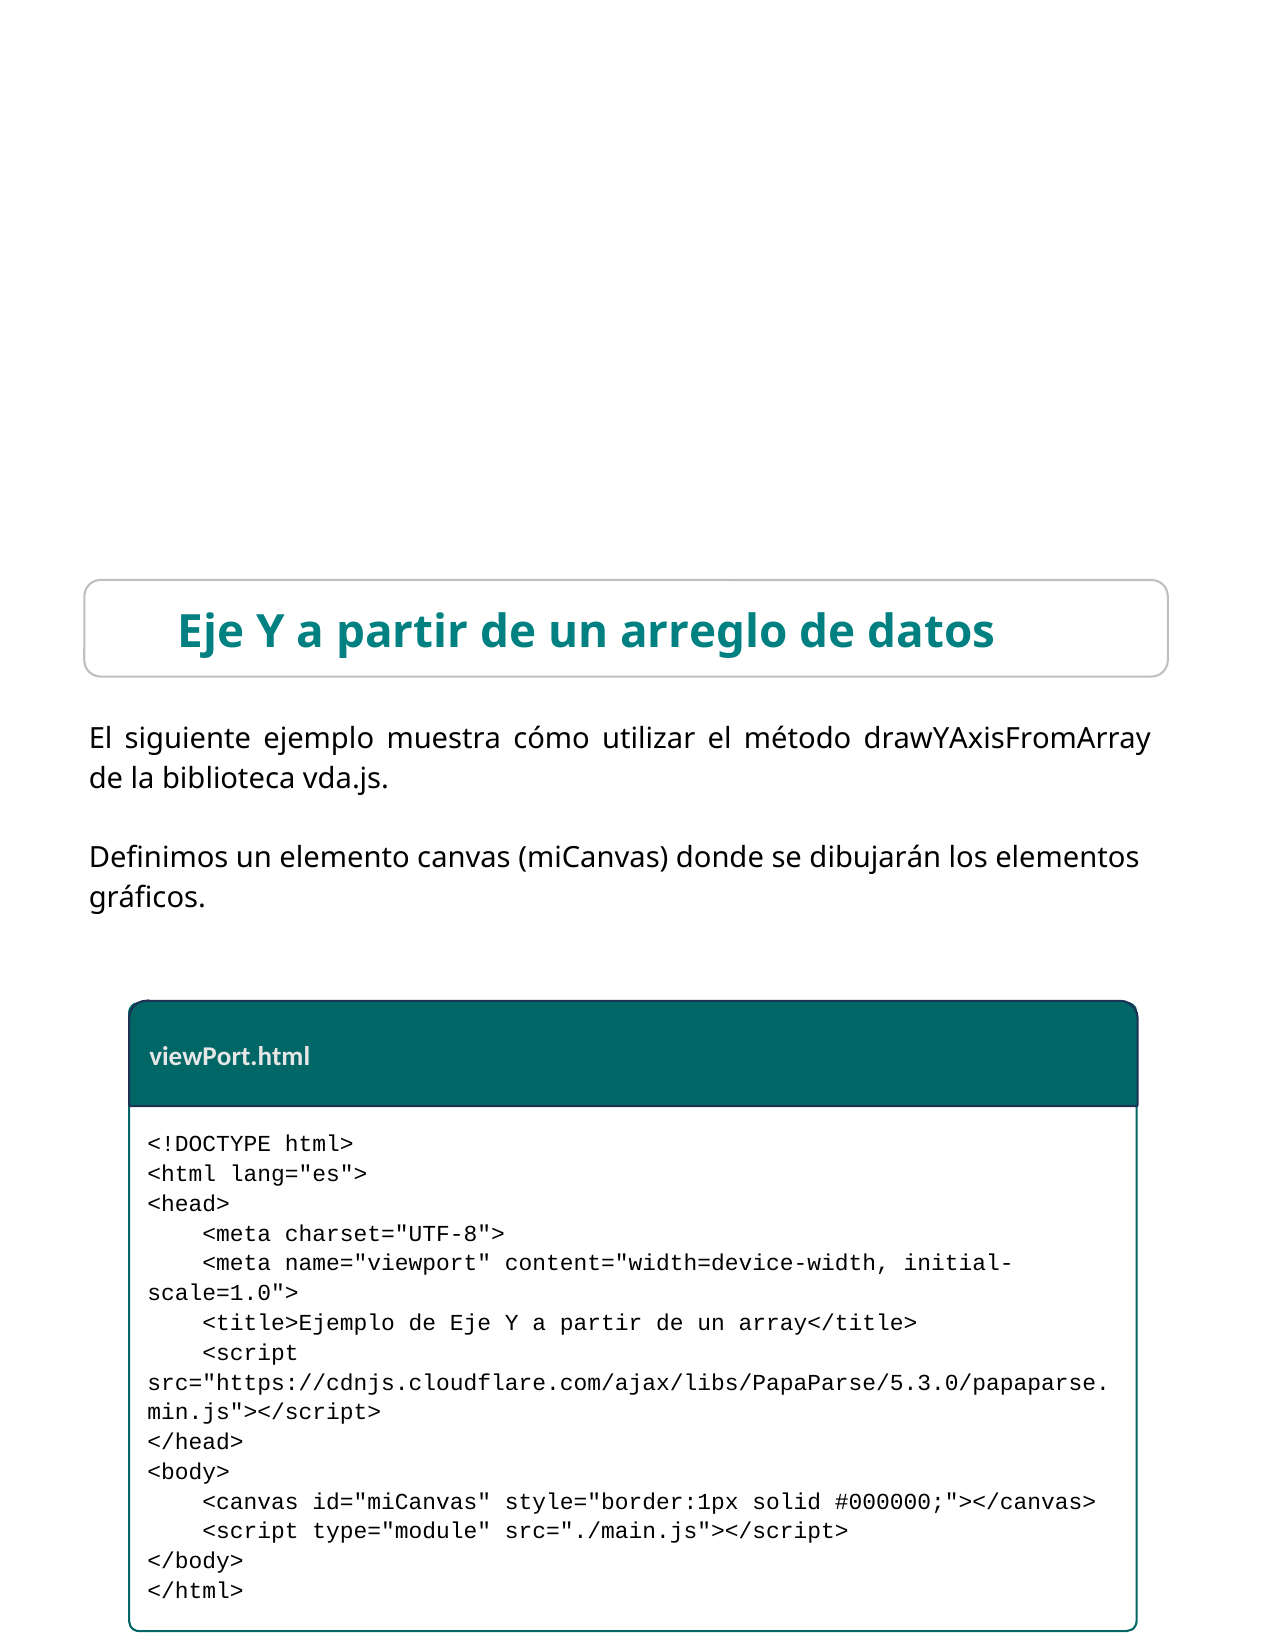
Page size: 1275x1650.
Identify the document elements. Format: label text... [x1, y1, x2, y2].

text El siguiente ejemplo muestra cómo utilizar el método drawYAxisFromArray de la biblioteca vda.js. [88, 717, 1152, 797]
text Definimos un elemento canvas (miCanvas) donde se dibujarán los elementos gráficos. [88, 836, 1152, 916]
subtitle Eje Y a partir de un arreglo de datos [177, 598, 1098, 661]
